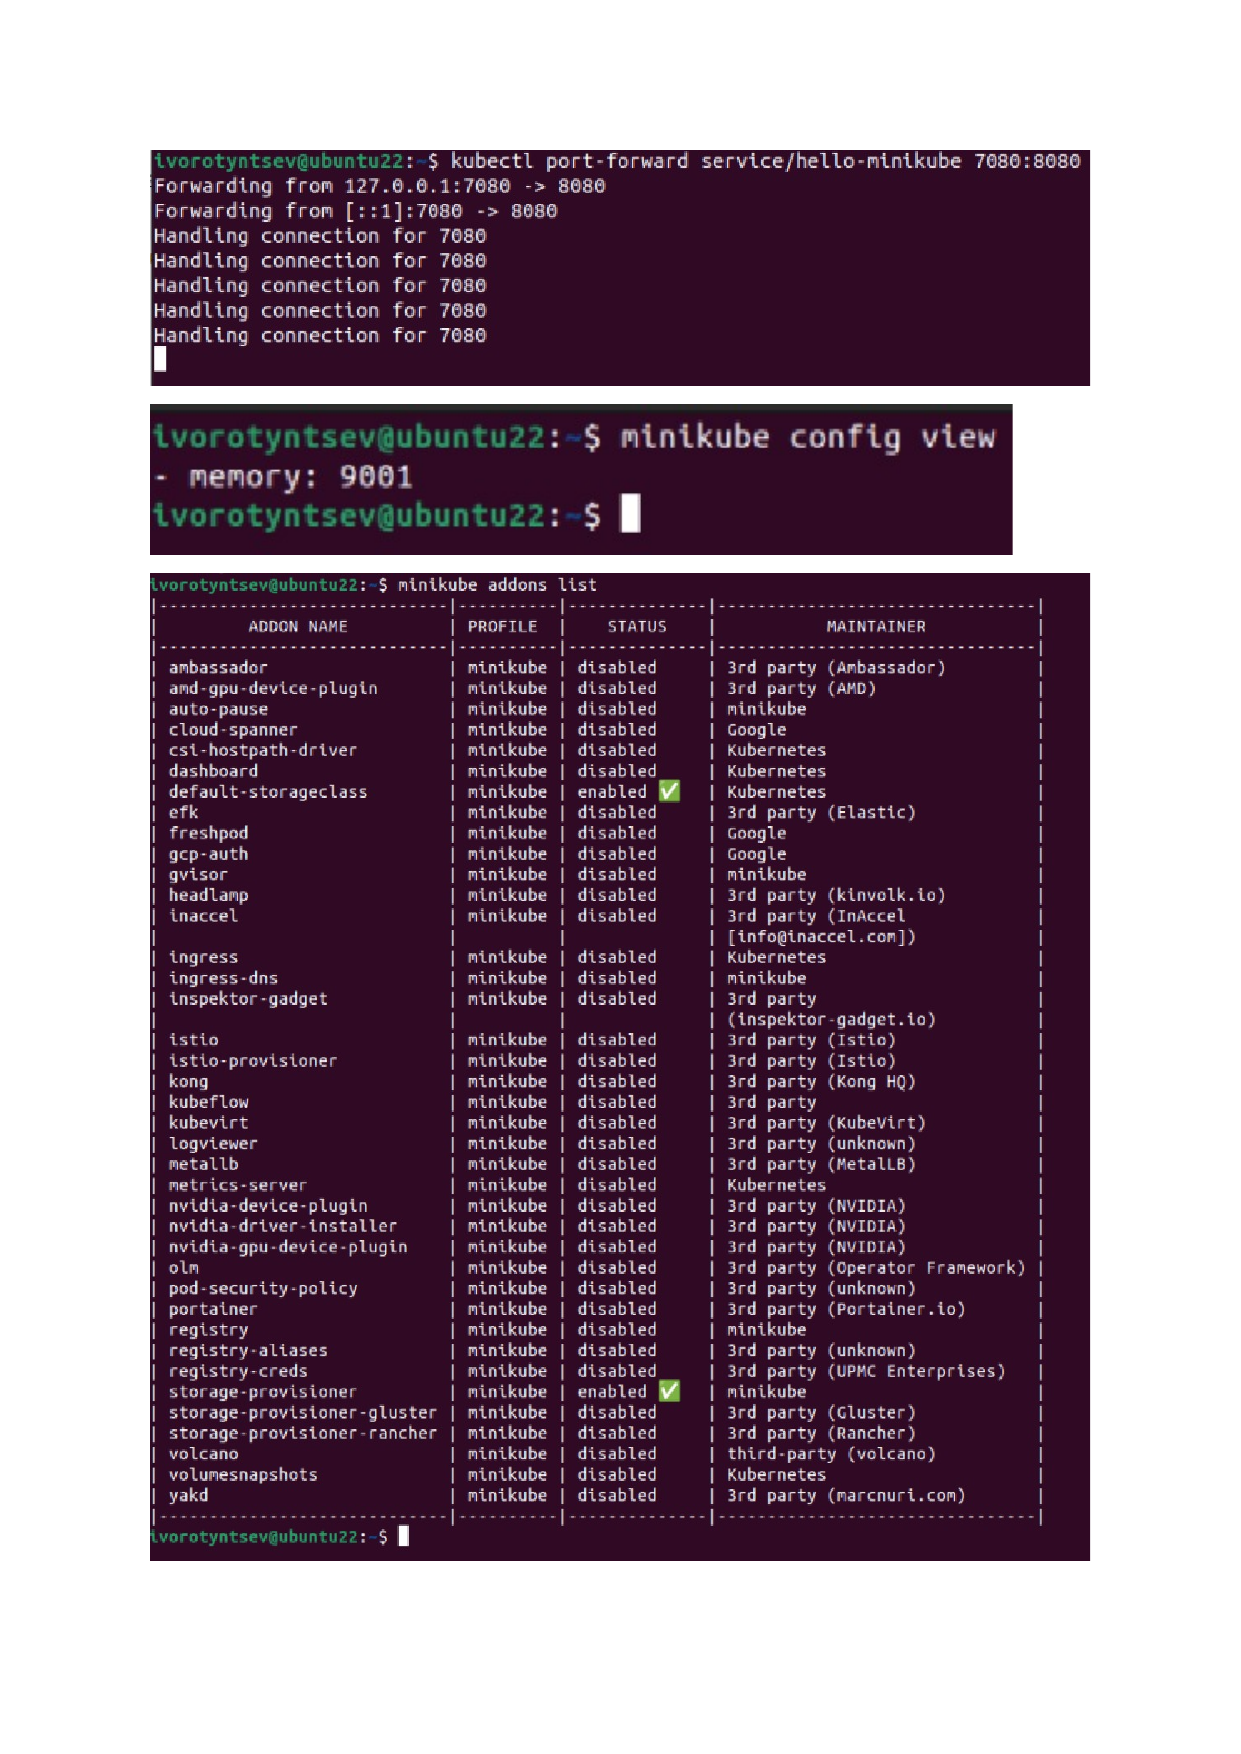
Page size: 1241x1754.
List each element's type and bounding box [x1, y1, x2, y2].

picture [150, 150, 1091, 386]
picture [150, 404, 1013, 555]
picture [150, 573, 1091, 1561]
